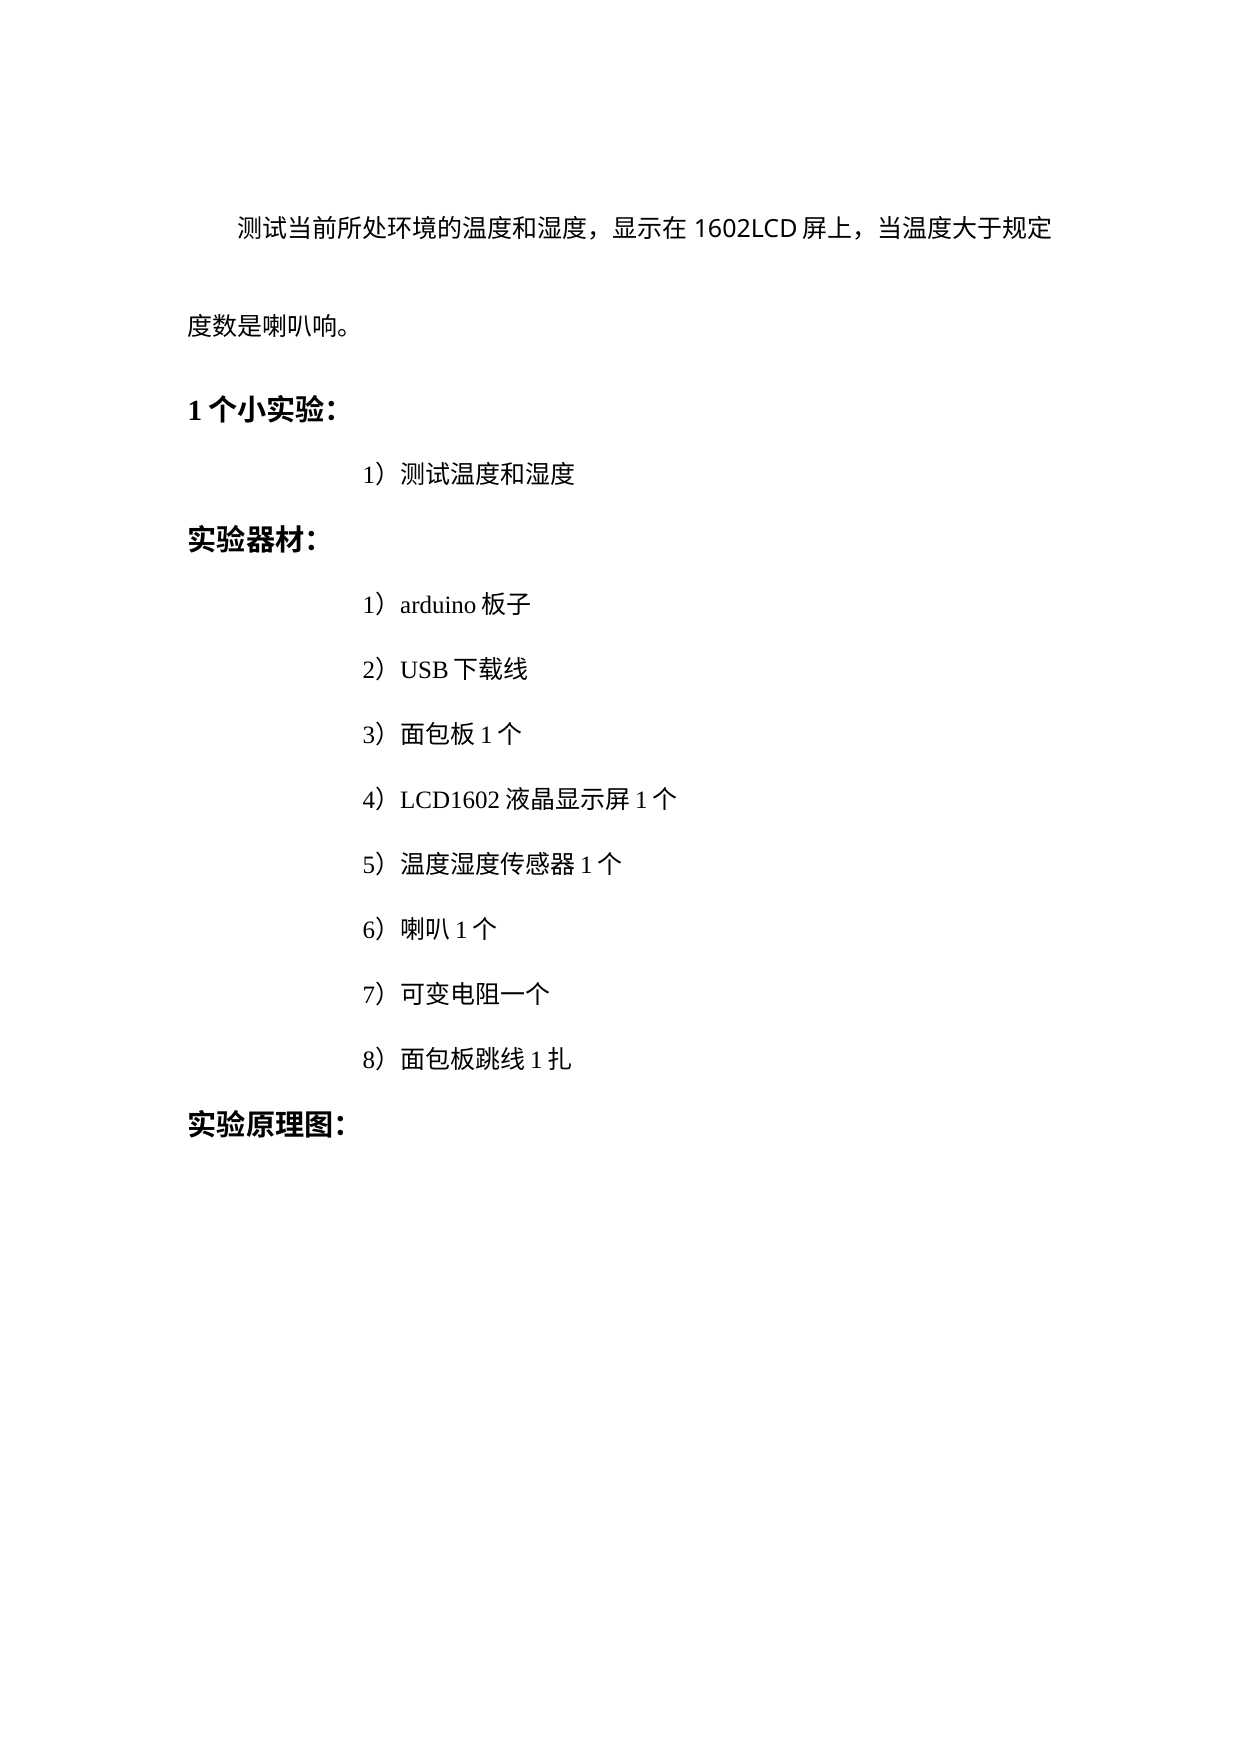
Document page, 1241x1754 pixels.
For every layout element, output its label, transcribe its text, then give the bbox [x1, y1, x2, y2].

text 1个小实验： [187, 375, 1053, 440]
list LCD1602液晶显示屏1个 [319, 765, 1053, 830]
list USB下载线 [319, 635, 1053, 700]
list 温度湿度传感器1个 [319, 830, 1053, 895]
list arduino板子 [319, 570, 1053, 635]
text 1）测试温度和湿度 [319, 440, 1053, 505]
text 测试当前所处环境的温度和湿度，显示在1602LCD屏上，当温度大于规定度数是喇叭响。 [187, 194, 1053, 357]
list 可变电阻一个 [319, 960, 1053, 1025]
list 面包板跳线1扎 [319, 1025, 1053, 1090]
list 喇叭1个 [319, 895, 1053, 960]
text 实验原理图： [187, 1090, 1053, 1155]
list 面包板1个 [319, 700, 1053, 765]
text 实验器材： [187, 505, 1053, 570]
